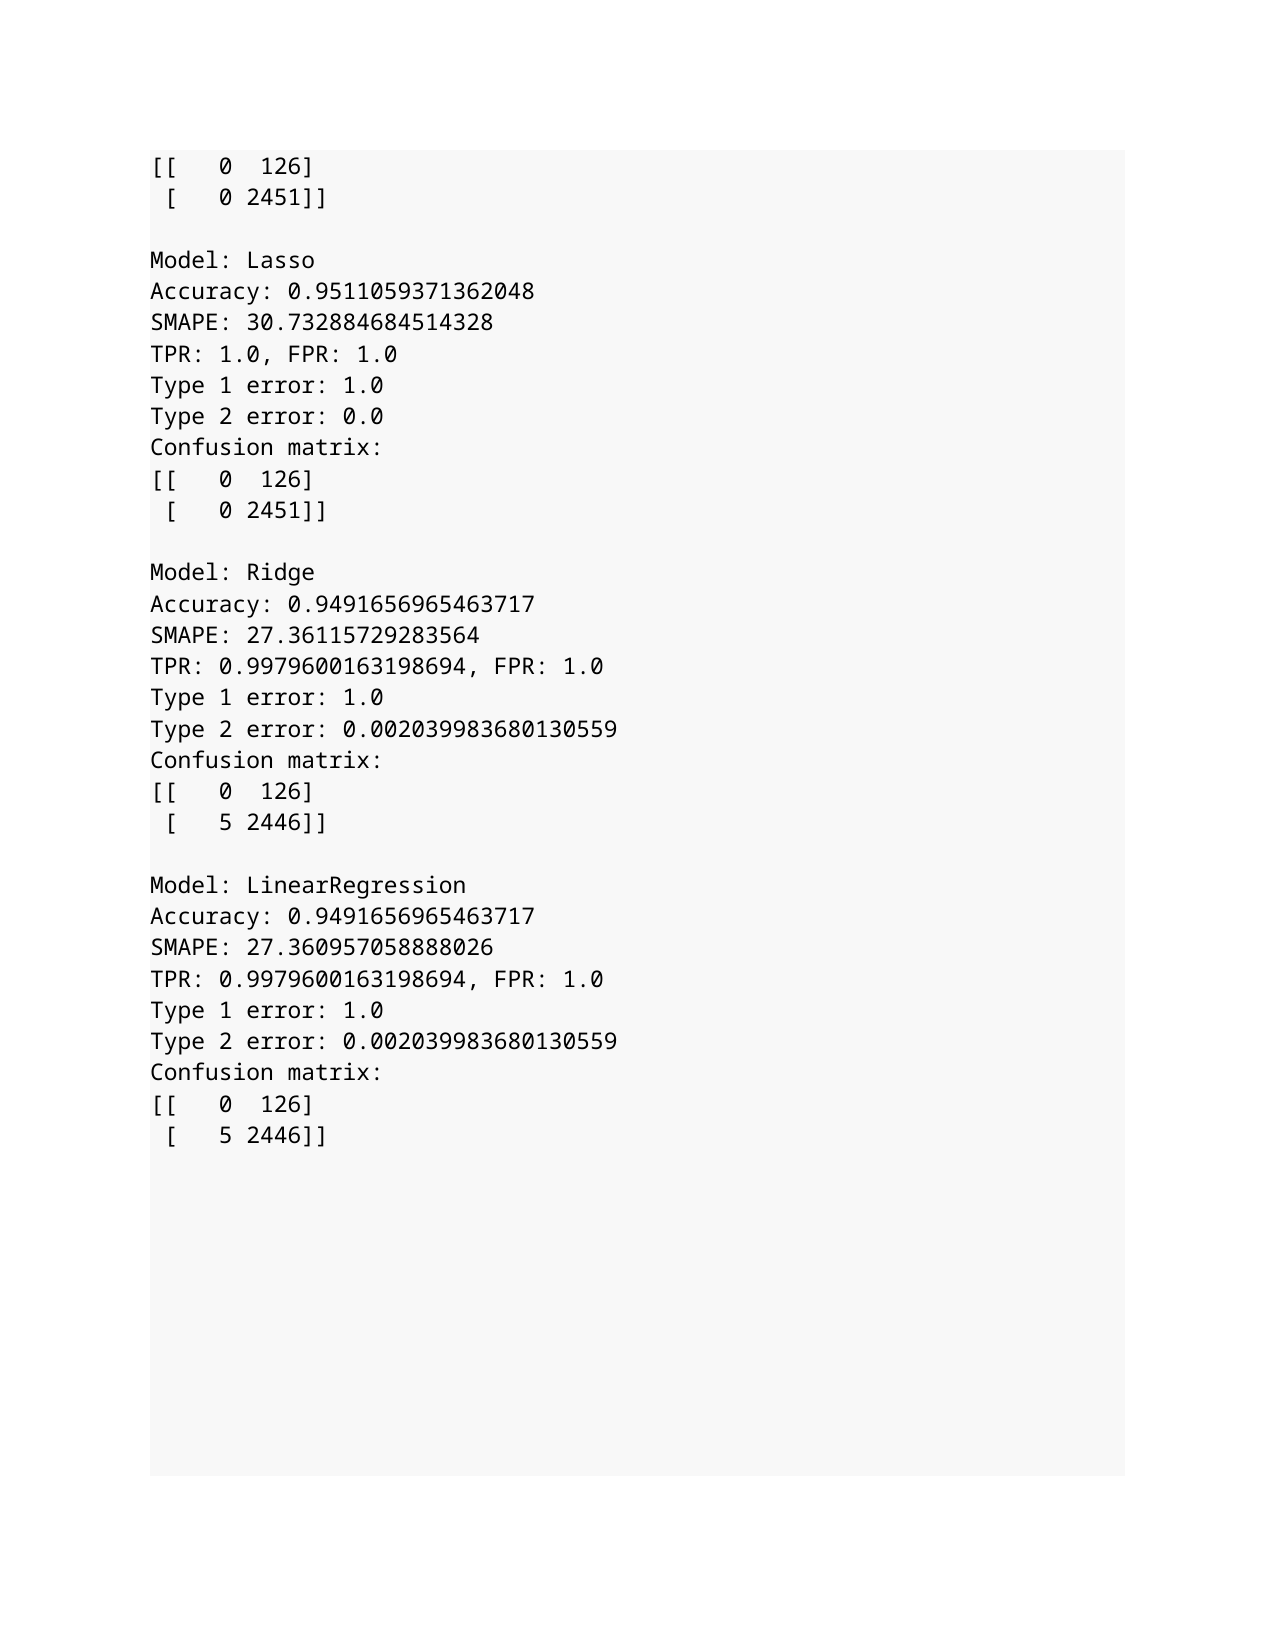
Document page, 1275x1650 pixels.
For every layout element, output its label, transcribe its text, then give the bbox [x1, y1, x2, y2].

text Accuracy: 0.9511059371362048 [150, 275, 1125, 306]
text Type 2 error: 0.002039983680130559 [150, 712, 1125, 744]
text Type 2 error: 0.002039983680130559 [150, 1025, 1125, 1056]
text Confusion matrix: [150, 744, 1125, 775]
text Type 1 error: 1.0 [150, 369, 1125, 400]
text [[ 0 126] [150, 1087, 1125, 1119]
text Model: Ridge [150, 556, 1125, 587]
text Type 2 error: 0.0 [150, 400, 1125, 431]
text [ 5 2446]] [150, 1119, 1125, 1150]
text Model: LinearRegression [150, 869, 1125, 900]
text TPR: 0.9979600163198694, FPR: 1.0 [150, 650, 1125, 681]
text [[ 0 126] [150, 150, 1125, 181]
text [ 0 2451]] [150, 494, 1125, 525]
text Model: Lasso [150, 244, 1125, 275]
text TPR: 1.0, FPR: 1.0 [150, 337, 1125, 369]
text [[ 0 126] [150, 775, 1125, 806]
text [[ 0 126] [150, 462, 1125, 494]
text [ 0 2451]] [150, 181, 1125, 212]
text [ 5 2446]] [150, 806, 1125, 837]
text SMAPE: 27.360957058888026 [150, 931, 1125, 962]
text Type 1 error: 1.0 [150, 681, 1125, 712]
text Confusion matrix: [150, 431, 1125, 462]
text Accuracy: 0.9491656965463717 [150, 587, 1125, 619]
text Accuracy: 0.9491656965463717 [150, 900, 1125, 931]
text SMAPE: 27.36115729283564 [150, 619, 1125, 650]
text SMAPE: 30.732884684514328 [150, 306, 1125, 337]
text Type 1 error: 1.0 [150, 994, 1125, 1025]
text Confusion matrix: [150, 1056, 1125, 1087]
text TPR: 0.9979600163198694, FPR: 1.0 [150, 962, 1125, 994]
